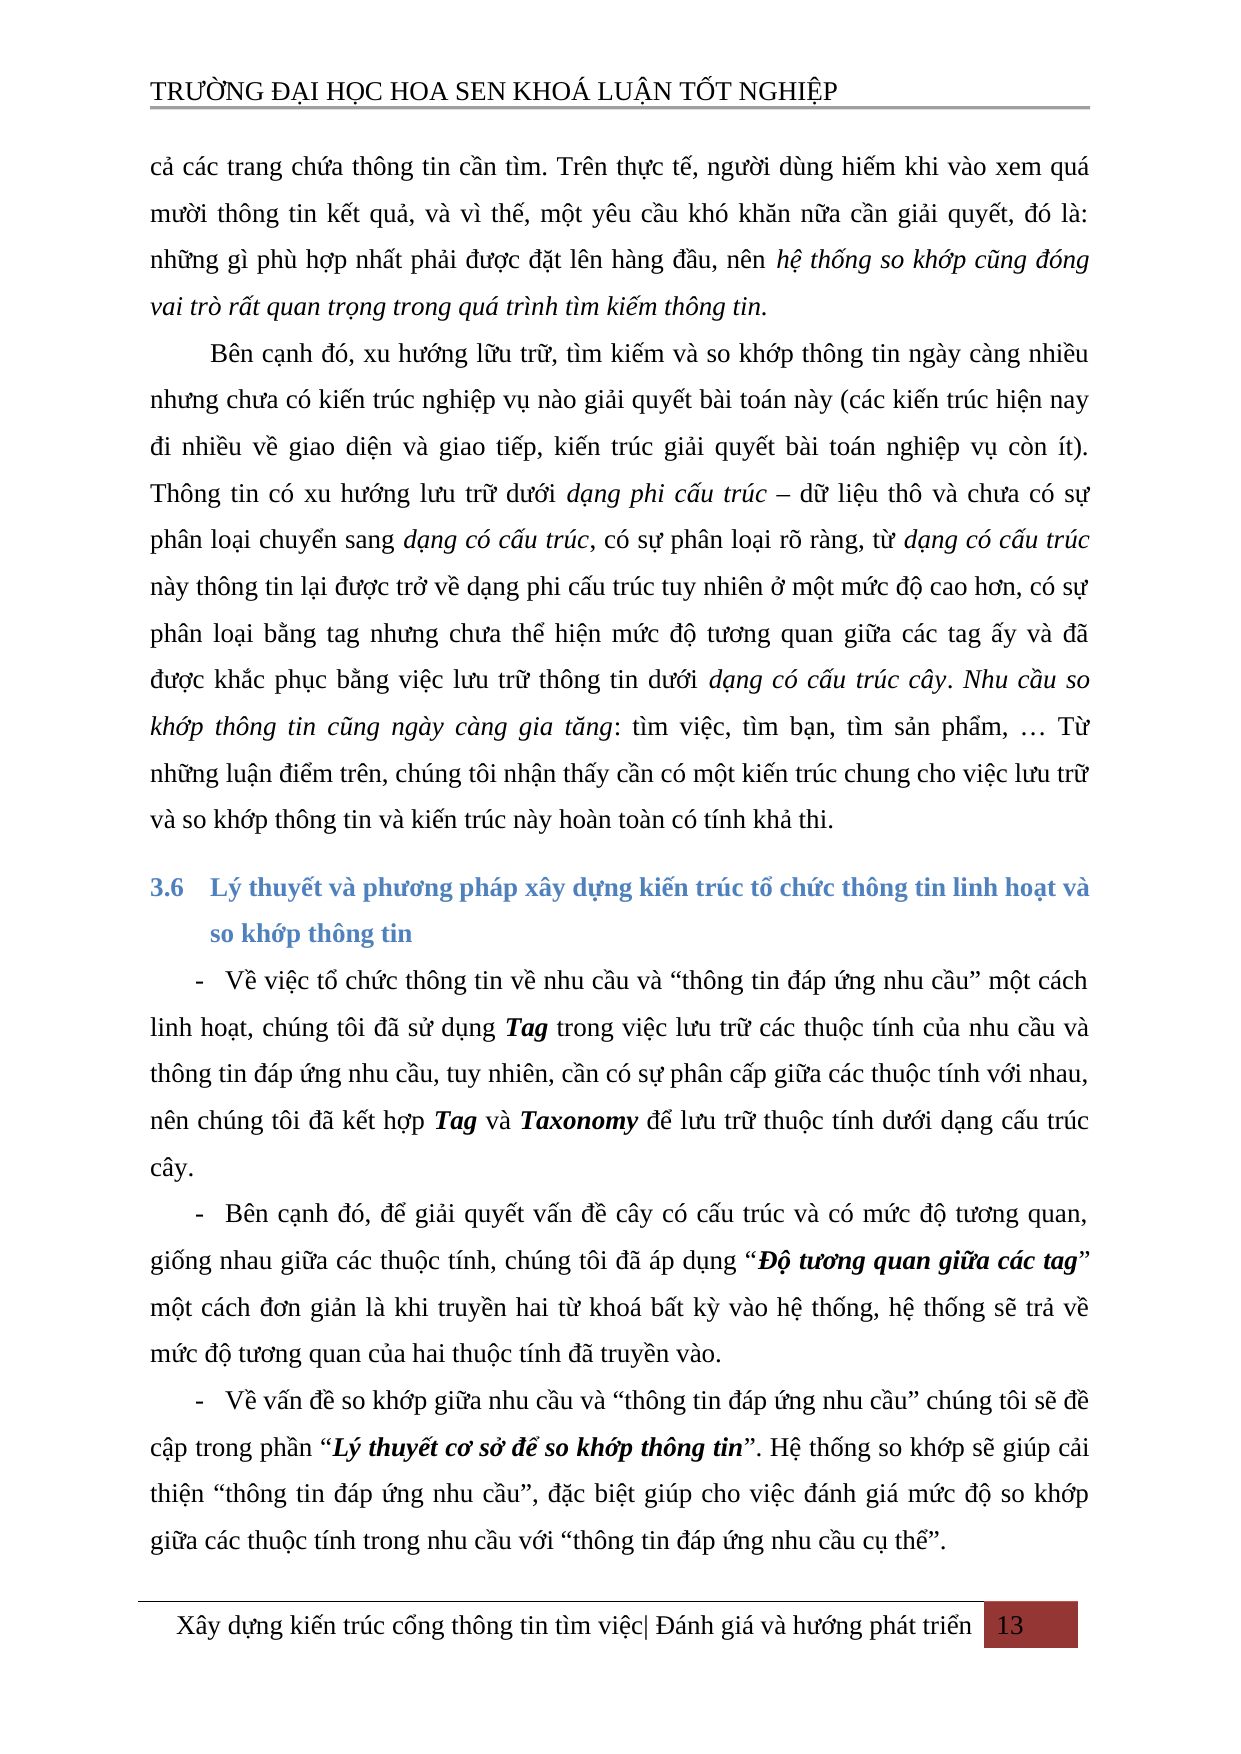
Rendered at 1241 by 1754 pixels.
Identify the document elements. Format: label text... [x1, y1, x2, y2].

list Về vấn đề so khớp giữa nhu cầu và “thông tin đáp ứng nhu cầu” chúng tôi sẽ đề cập trong phần “Lý thuyết cơ sở để so khớp thông tin”. Hệ thống so khớp sẽ giúp cải thiện “thông tin đáp ứng nhu cầu”, đặc biệt giúp cho việc đánh giá mức độ so khớp giữa các thuộc tính trong nhu cầu với “thông tin đáp ứng nhu cầu cụ thể”. [150, 1384, 1090, 1555]
subtitle Lý thuyết và phương pháp xây dựng kiến trúc tổ chức thông tin linh hoạt và so khớp thông tin [150, 871, 1090, 949]
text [150, 150, 1090, 321]
list Về việc tổ chức thông tin về nhu cầu và “thông tin đáp ứng nhu cầu” một cách linh hoạt, chúng tôi đã sử dụng Tag trong việc lưu trữ các thuộc tính của nhu cầu và thông tin đáp ứng nhu cầu, tuy nhiên, cần có sự phân cấp giữa các thuộc tính với nhau, nên chúng tôi đã kết hợp Tag và Taxonomy để lưu trữ thuộc tính dưới dạng cấu trúc cây. [150, 964, 1090, 1182]
text Bên cạnh đó, xu hướng lữu trữ, tìm kiếm và so khớp thông tin ngày càng nhiều nhưng chưa có kiến trúc nghiệp vụ nào giải quyết bài toán này (các kiến trúc hiện nay đi nhiều về giao diện và giao tiếp, kiến trúc giải quyết bài toán nghiệp vụ còn ít). Thông tin có xu hướng lưu trữ dưới dạng phi cấu trúc – dữ liệu thô và chưa có sự phân loại chuyển sang dạng có cấu trúc, có sự phân loại rõ ràng, từ dạng có cấu trúc này thông tin lại được trở về dạng phi cấu trúc tuy nhiên ở một mức độ cao hơn, có sự phân loại bằng tag nhưng chưa thể hiện mức độ tương quan giữa các tag ấy và đã được khắc phục bằng việc lưu trữ thông tin dưới dạng có cấu trúc cây. Nhu cầu so khớp thông tin cũng ngày càng gia tăng: tìm việc, tìm bạn, tìm sản phẩm, … Từ những luận điểm trên, chúng tôi nhận thấy cần có một kiến trúc chung cho việc lưu trữ và so khớp thông tin và kiến trúc này hoàn toàn có tính khả thi. [150, 337, 1090, 834]
list Bên cạnh đó, để giải quyết vấn đề cây có cấu trúc và có mức độ tương quan, giống nhau giữa các thuộc tính, chúng tôi đã áp dụng “Độ tương quan giữa các tag” một cách đơn giản là khi truyền hai từ khoá bất kỳ vào hệ thống, hệ thống sẽ trả về mức độ tương quan của hai thuộc tính đã truyền vào. [150, 1197, 1090, 1369]
